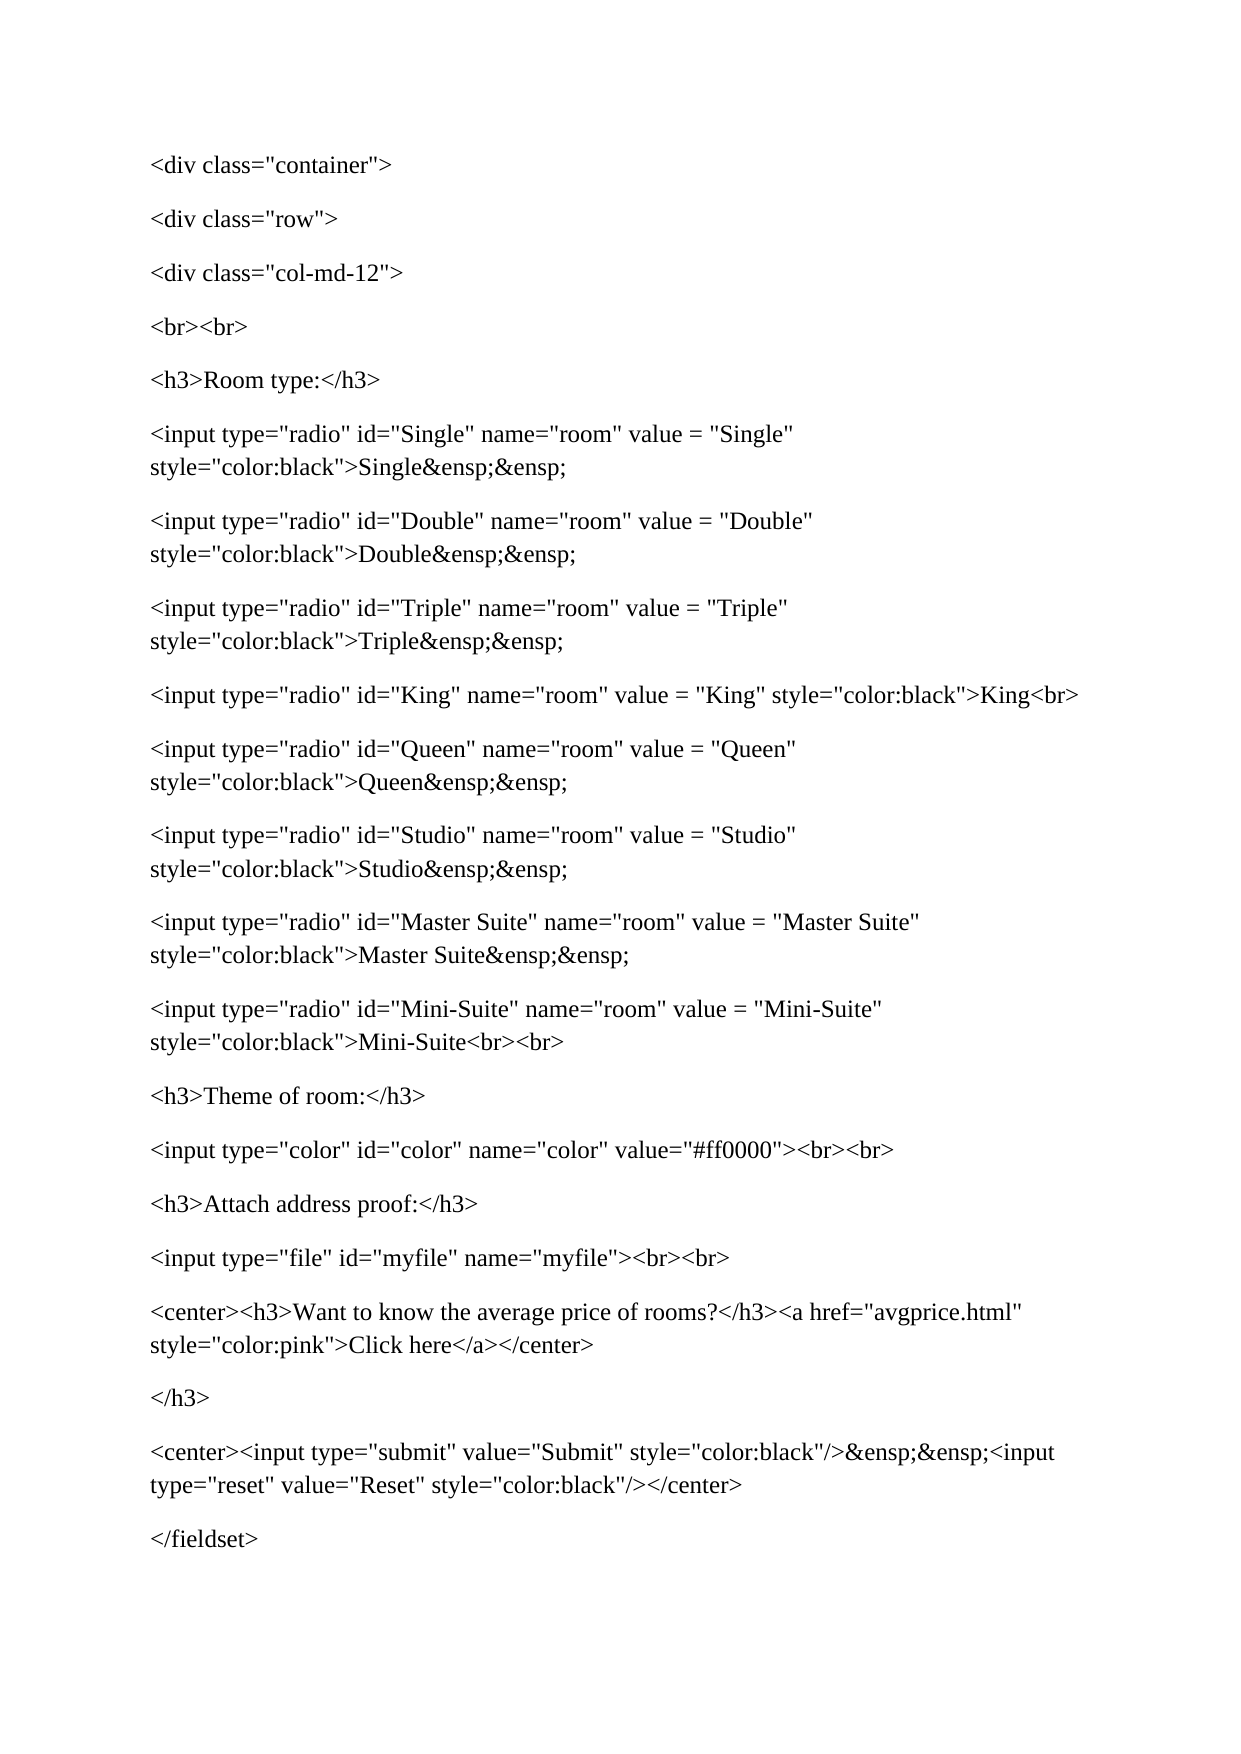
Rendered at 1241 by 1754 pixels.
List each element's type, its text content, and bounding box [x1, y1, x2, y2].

text <input type="file" id="myfile" name="myfile"><br><br> [150, 1243, 1090, 1272]
text <input type="radio" id="Queen" name="room" value = "Queen" style="color:black">Queen&ensp;&ensp; [150, 734, 1090, 796]
text <div class="row"> [150, 204, 1090, 233]
text <input type="color" id="color" name="color" value="#ff0000"><br><br> [150, 1135, 1090, 1164]
text </h3> [150, 1383, 1090, 1412]
text <input type="radio" id="Studio" name="room" value = "Studio" style="color:black">Studio&ensp;&ensp; [150, 821, 1090, 882]
text <br><br> [150, 312, 1090, 340]
text <h3>Room type:</h3> [150, 365, 1090, 394]
text <center><h3>Want to know the average price of rooms?</h3><a href="avgprice.html" style="color:pink">Click here</a></center> [150, 1297, 1090, 1358]
text <h3>Attach address proof:</h3> [150, 1189, 1090, 1218]
text <input type="radio" id="Master Suite" name="room" value = "Master Suite" style="color:black">Master Suite&ensp;&ensp; [150, 907, 1090, 969]
text <center><input type="submit" value="Submit" style="color:black"/>&ensp;&ensp;<input type="reset" value="Reset" style="color:black"/></center> [150, 1437, 1090, 1499]
text <div class="container"> [150, 150, 1090, 179]
text <h3>Theme of room:</h3> [150, 1081, 1090, 1110]
text </fieldset> [150, 1524, 1090, 1553]
text <input type="radio" id="Triple" name="room" value = "Triple" style="color:black">Triple&ensp;&ensp; [150, 593, 1090, 655]
text <input type="radio" id="Mini-Suite" name="room" value = "Mini-Suite" style="color:black">Mini-Suite<br><br> [150, 994, 1090, 1056]
text <div class="col-md-12"> [150, 258, 1090, 286]
text <input type="radio" id="Double" name="room" value = "Double" style="color:black">Double&ensp;&ensp; [150, 506, 1090, 568]
text <input type="radio" id="Single" name="room" value = "Single" style="color:black">Single&ensp;&ensp; [150, 419, 1090, 481]
text <input type="radio" id="King" name="room" value = "King" style="color:black">King<br> [150, 680, 1090, 709]
